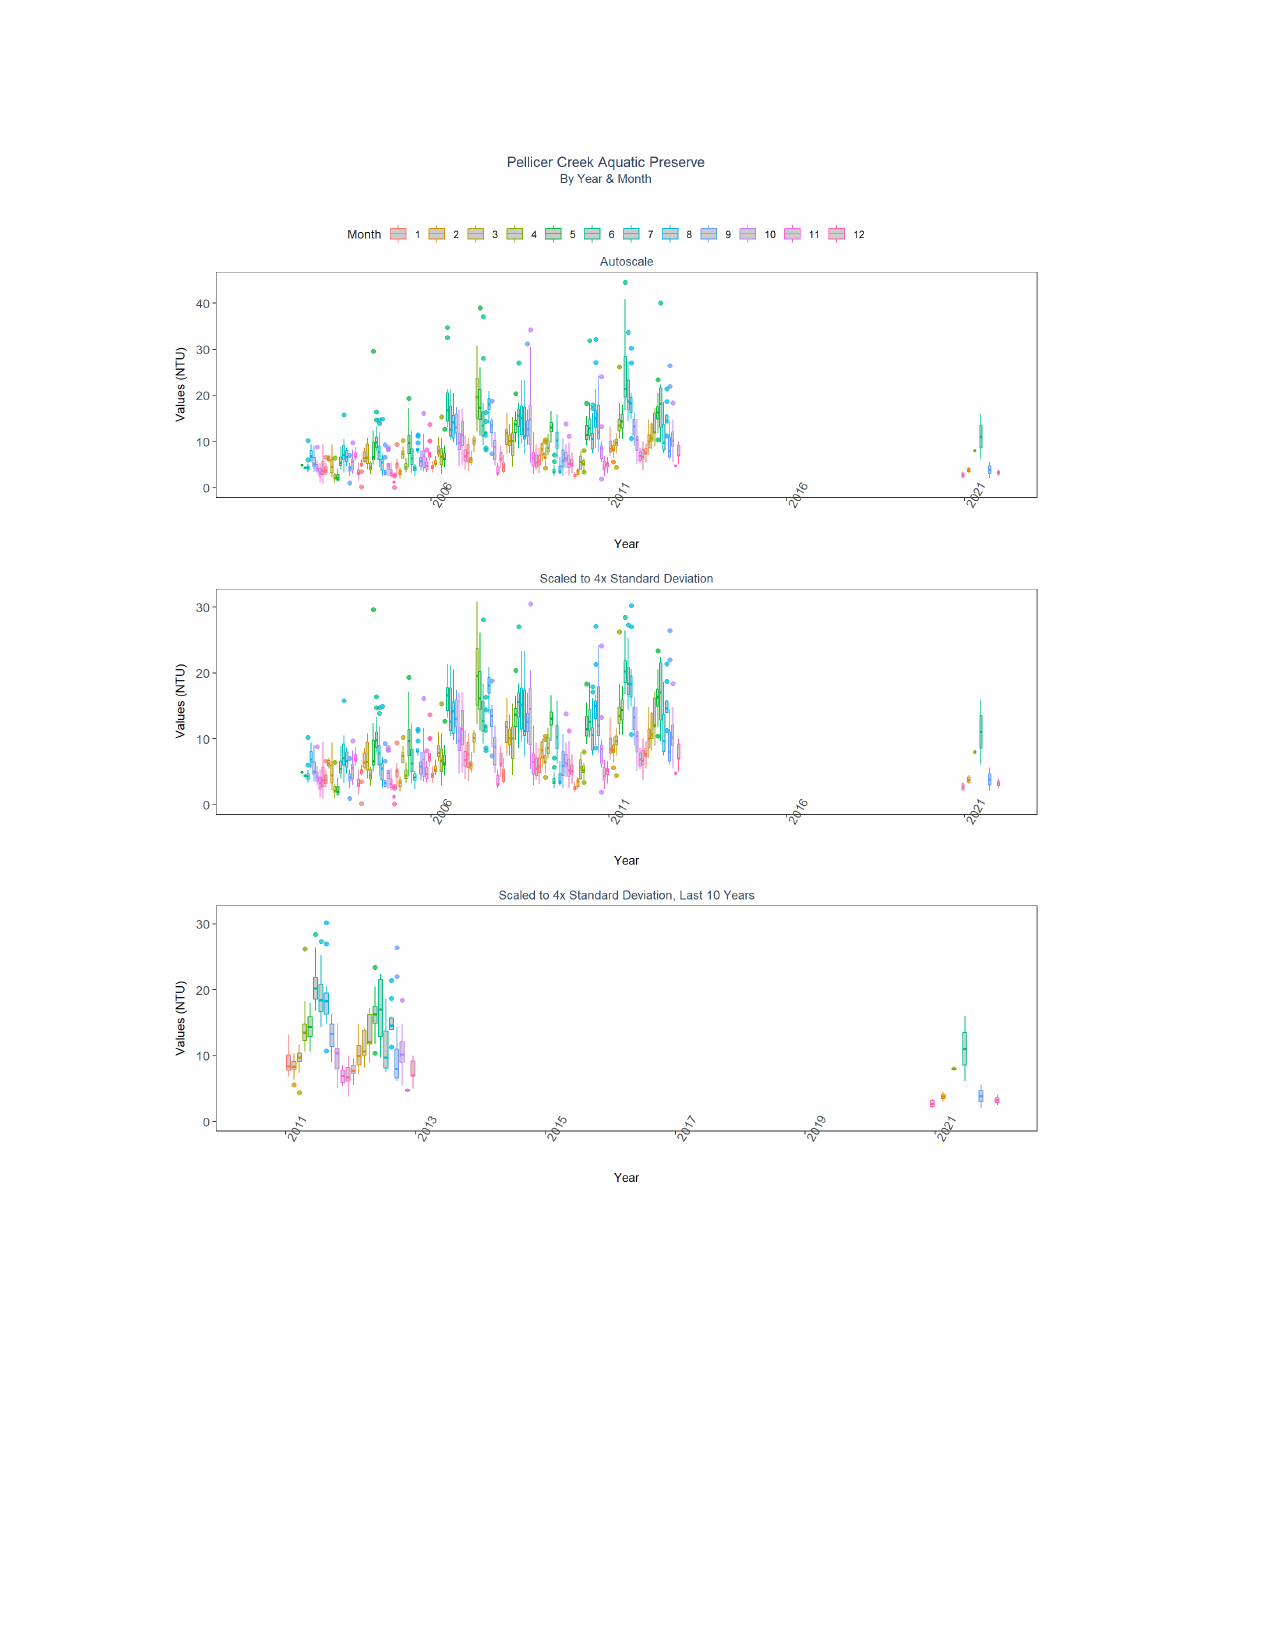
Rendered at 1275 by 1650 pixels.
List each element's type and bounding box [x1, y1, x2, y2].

picture [168, 150, 1044, 1200]
